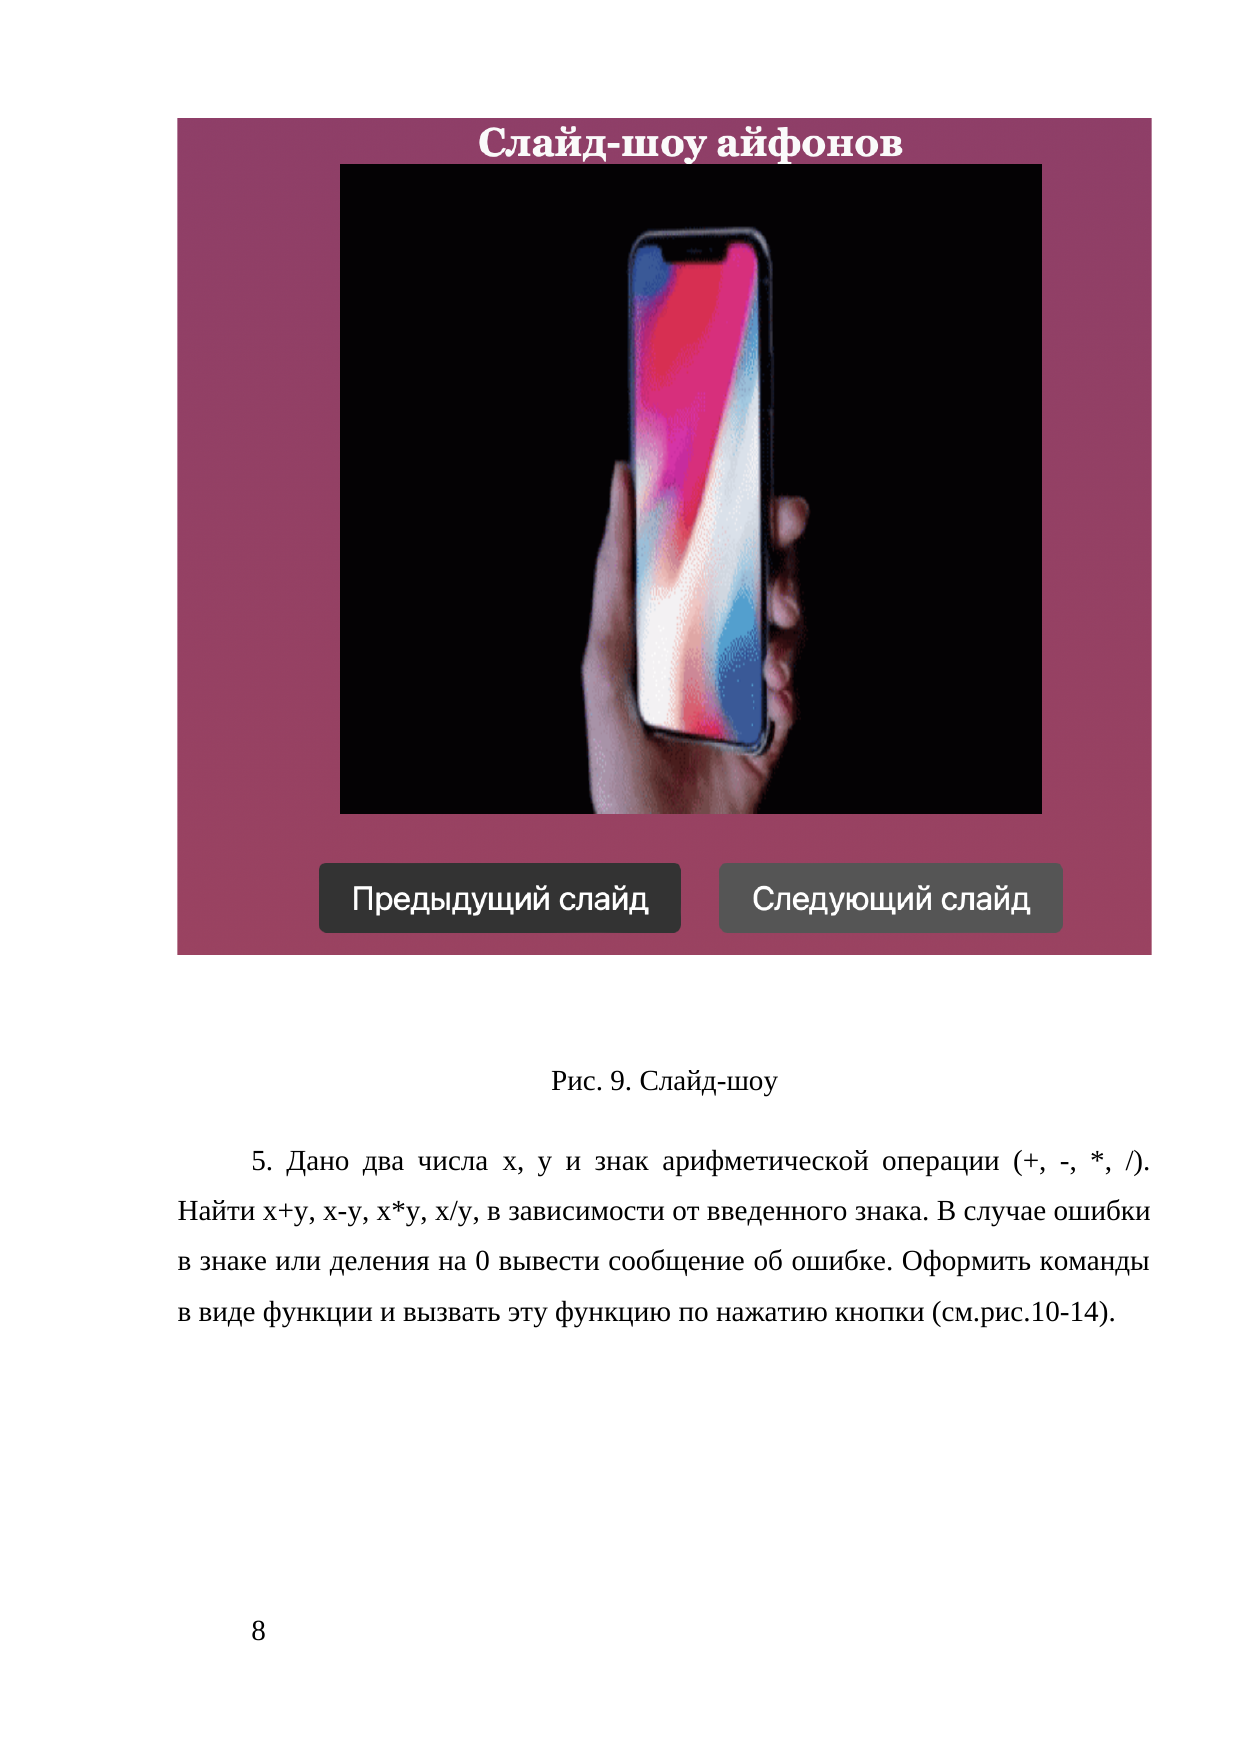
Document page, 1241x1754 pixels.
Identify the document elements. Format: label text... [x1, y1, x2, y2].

text Рис. 9. Слайд-шоу [177, 1063, 1152, 1097]
text 5. Дано два числа x, y и знак арифметической операции (+, -, *, /). Найти x+y, x-y, x*y, x/y, в зависимости от введенного знака. В случае ошибки в знаке или деления на 0 вывести сообщение об ошибке. Оформить команды в виде функции и вызвать эту функцию по нажатию кнопки (см.рис.10-14). [177, 1143, 1152, 1327]
picture [177, 118, 1152, 955]
